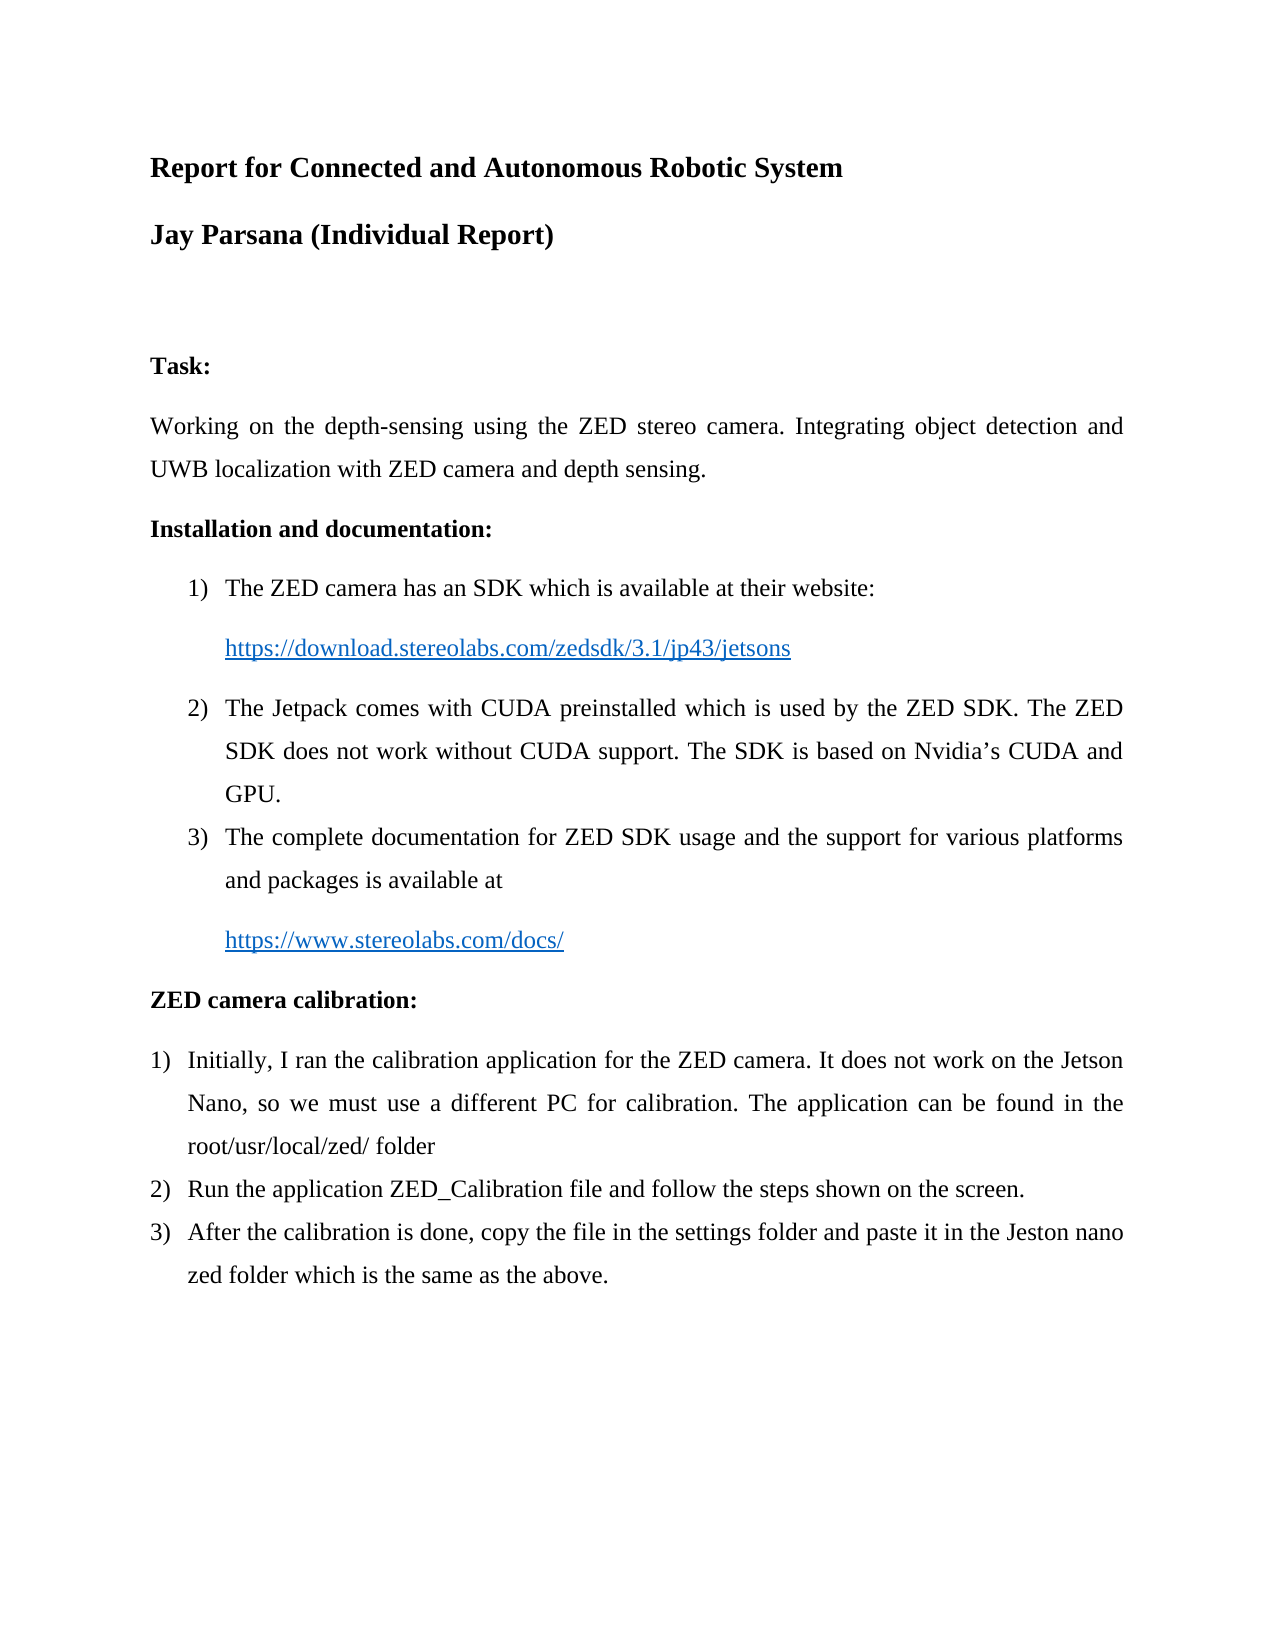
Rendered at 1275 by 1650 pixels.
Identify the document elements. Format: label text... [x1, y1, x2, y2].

text https://www.stereolabs.com/docs/ [225, 925, 1125, 954]
text https://download.stereolabs.com/zedsdk/3.1/jp43/jetsons [150, 633, 1125, 662]
list The ZED camera has an SDK which is available at their website: [187, 573, 1125, 602]
text Jay Parsana (Individual Report) [150, 217, 1125, 251]
list Run the application ZED_Calibration file and follow the steps shown on the screen. [150, 1174, 1125, 1203]
list The Jetpack comes with CUDA preinstalled which is used by the ZED SDK. The ZED SDK does not work without CUDA support. The SDK is based on Nvidia’s CUDA and GPU. [187, 693, 1125, 808]
list Initially, I ran the calibration application for the ZED camera. It does not work on the Jetson Nano, so we must use a different PC for calibration. The application can be found in the root/usr/local/zed/ folder [150, 1045, 1125, 1160]
text Installation and documentation: [150, 514, 1125, 542]
text Report for Connected and Autonomous Robotic System [150, 150, 1125, 183]
list After the calibration is done, copy the file in the settings folder and paste it in the Jeston nano zed folder which is the same as the above. [150, 1217, 1125, 1289]
list The complete documentation for ZED SDK usage and the support for various platforms and packages is available at [187, 822, 1125, 894]
text Task: [150, 351, 1125, 380]
text ZED camera calibration: [150, 985, 1125, 1014]
text Working on the depth-sensing using the ZED stereo camera. Integrating object detection and UWB localization with ZED camera and depth sensing. [150, 411, 1125, 483]
